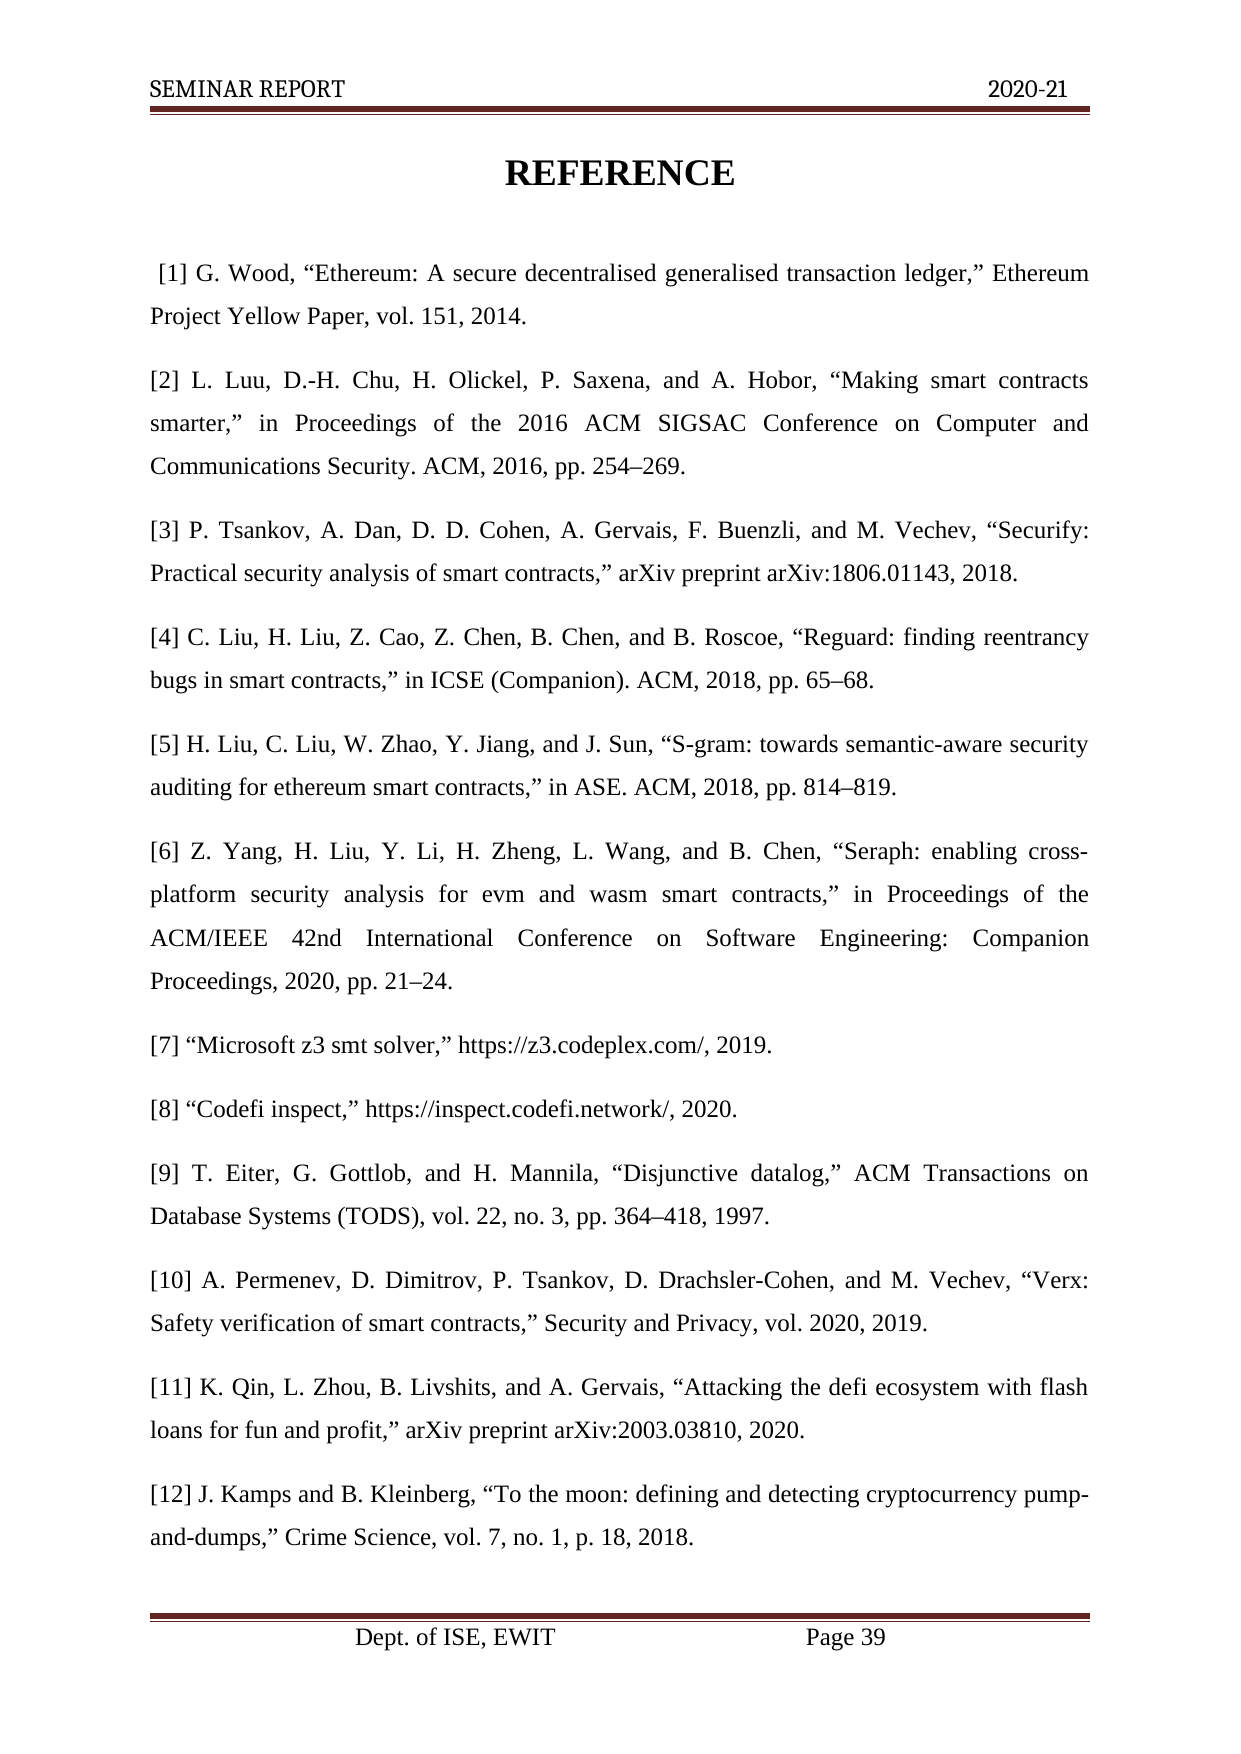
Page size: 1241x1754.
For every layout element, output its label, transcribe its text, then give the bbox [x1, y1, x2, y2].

text [2] L. Luu, D.-H. Chu, H. Olickel, P. Saxena, and A. Hobor, “Making smart contracts smarter,” in Proceedings of the 2016 ACM SIGSAC Conference on Computer and Communications Security. ACM, 2016, pp. 254–269. [150, 365, 1090, 480]
text [6] Z. Yang, H. Liu, Y. Li, H. Zheng, L. Wang, and B. Chen, “Seraph: enabling cross-platform security analysis for evm and wasm smart contracts,” in Proceedings of the ACM/IEEE 42nd International Conference on Software Engineering: Companion Proceedings, 2020, pp. 21–24. [150, 836, 1090, 994]
text [3] P. Tsankov, A. Dan, D. D. Cohen, A. Gervais, F. Buenzli, and M. Vechev, “Securify: Practical security analysis of smart contracts,” arXiv preprint arXiv:1806.01143, 2018. [150, 515, 1090, 587]
text [4] C. Liu, H. Liu, Z. Cao, Z. Chen, B. Chen, and B. Roscoe, “Reguard: finding reentrancy bugs in smart contracts,” in ICSE (Companion). ACM, 2018, pp. 65–68. [150, 622, 1090, 694]
text REFERENCE [150, 150, 1090, 193]
text [7] “Microsoft z3 smt solver,” https://z3.codeplex.com/, 2019. [150, 1030, 1090, 1058]
text [10] A. Permenev, D. Dimitrov, P. Tsankov, D. Drachsler-Cohen, and M. Vechev, “Verx: Safety verification of smart contracts,” Security and Privacy, vol. 2020, 2019. [150, 1265, 1090, 1337]
text [8] “Codefi inspect,” https://inspect.codefi.network/, 2020. [150, 1094, 1090, 1122]
text [5] H. Liu, C. Liu, W. Zhao, Y. Jiang, and J. Sun, “S-gram: towards semantic-aware security auditing for ethereum smart contracts,” in ASE. ACM, 2018, pp. 814–819. [150, 729, 1090, 801]
text [12] J. Kamps and B. Kleinberg, “To the moon: defining and detecting cryptocurrency pump-and-dumps,” Crime Science, vol. 7, no. 1, p. 18, 2018. [150, 1479, 1090, 1551]
text [9] T. Eiter, G. Gottlob, and H. Mannila, “Disjunctive datalog,” ACM Transactions on Database Systems (TODS), vol. 22, no. 3, pp. 364–418, 1997. [150, 1158, 1090, 1229]
text [1] G. Wood, “Ethereum: A secure decentralised generalised transaction ledger,” Ethereum Project Yellow Paper, vol. 151, 2014. [150, 258, 1090, 330]
text [11] K. Qin, L. Zhou, B. Livshits, and A. Gervais, “Attacking the defi ecosystem with flash loans for fun and profit,” arXiv preprint arXiv:2003.03810, 2020. [150, 1372, 1090, 1444]
